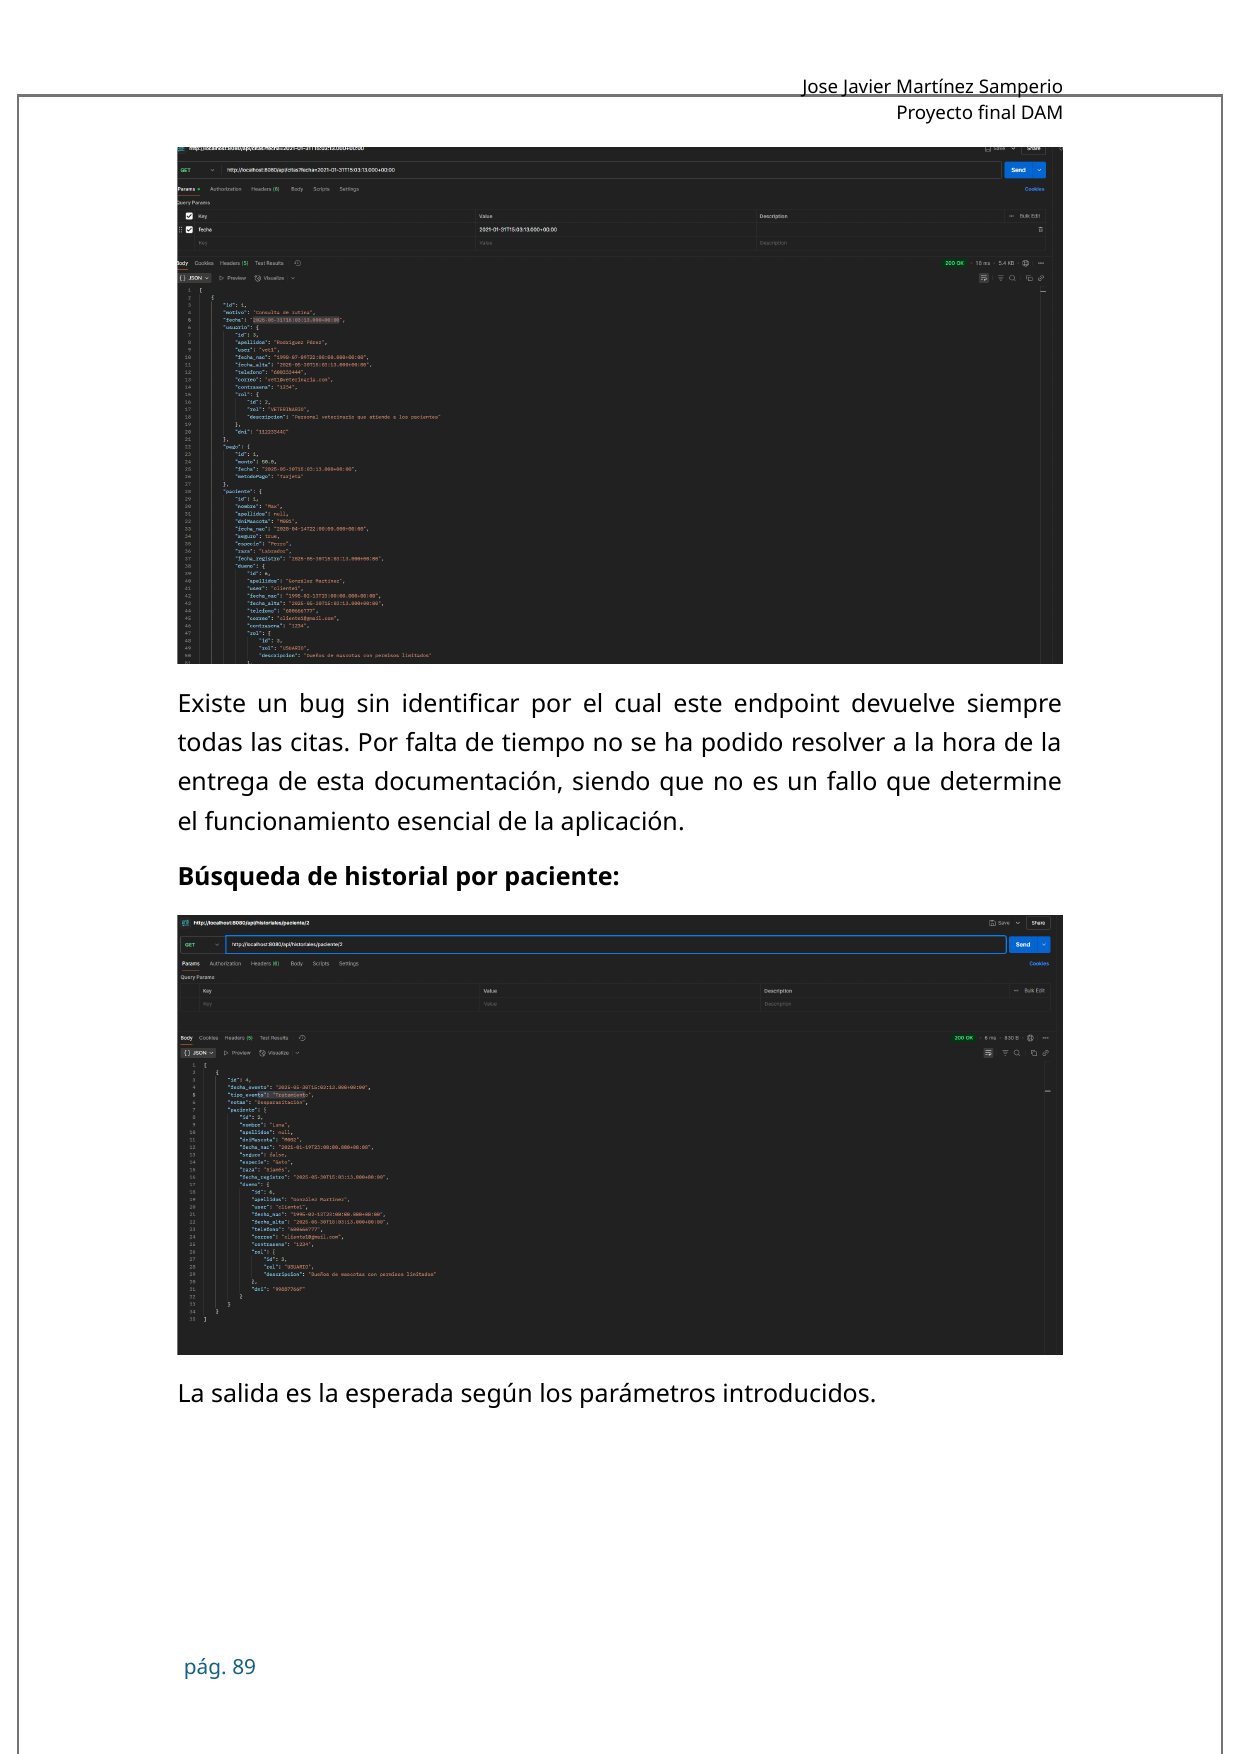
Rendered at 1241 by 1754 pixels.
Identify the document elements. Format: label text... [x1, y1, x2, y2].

text Existe un bug sin identificar por el cual este endpoint devuelve siempre todas las citas. Por falta de tiempo no se ha podido resolver a la hora de la entrega de esta documentación, siendo que no es un fallo que determine el funcionamiento esencial de la aplicación. [177, 686, 1063, 837]
text La salida es la esperada según los parámetros introducidos. [177, 1376, 1063, 1410]
picture [177, 147, 1063, 664]
text Búsqueda de historial por paciente: [177, 859, 1063, 893]
picture [177, 915, 1063, 1355]
